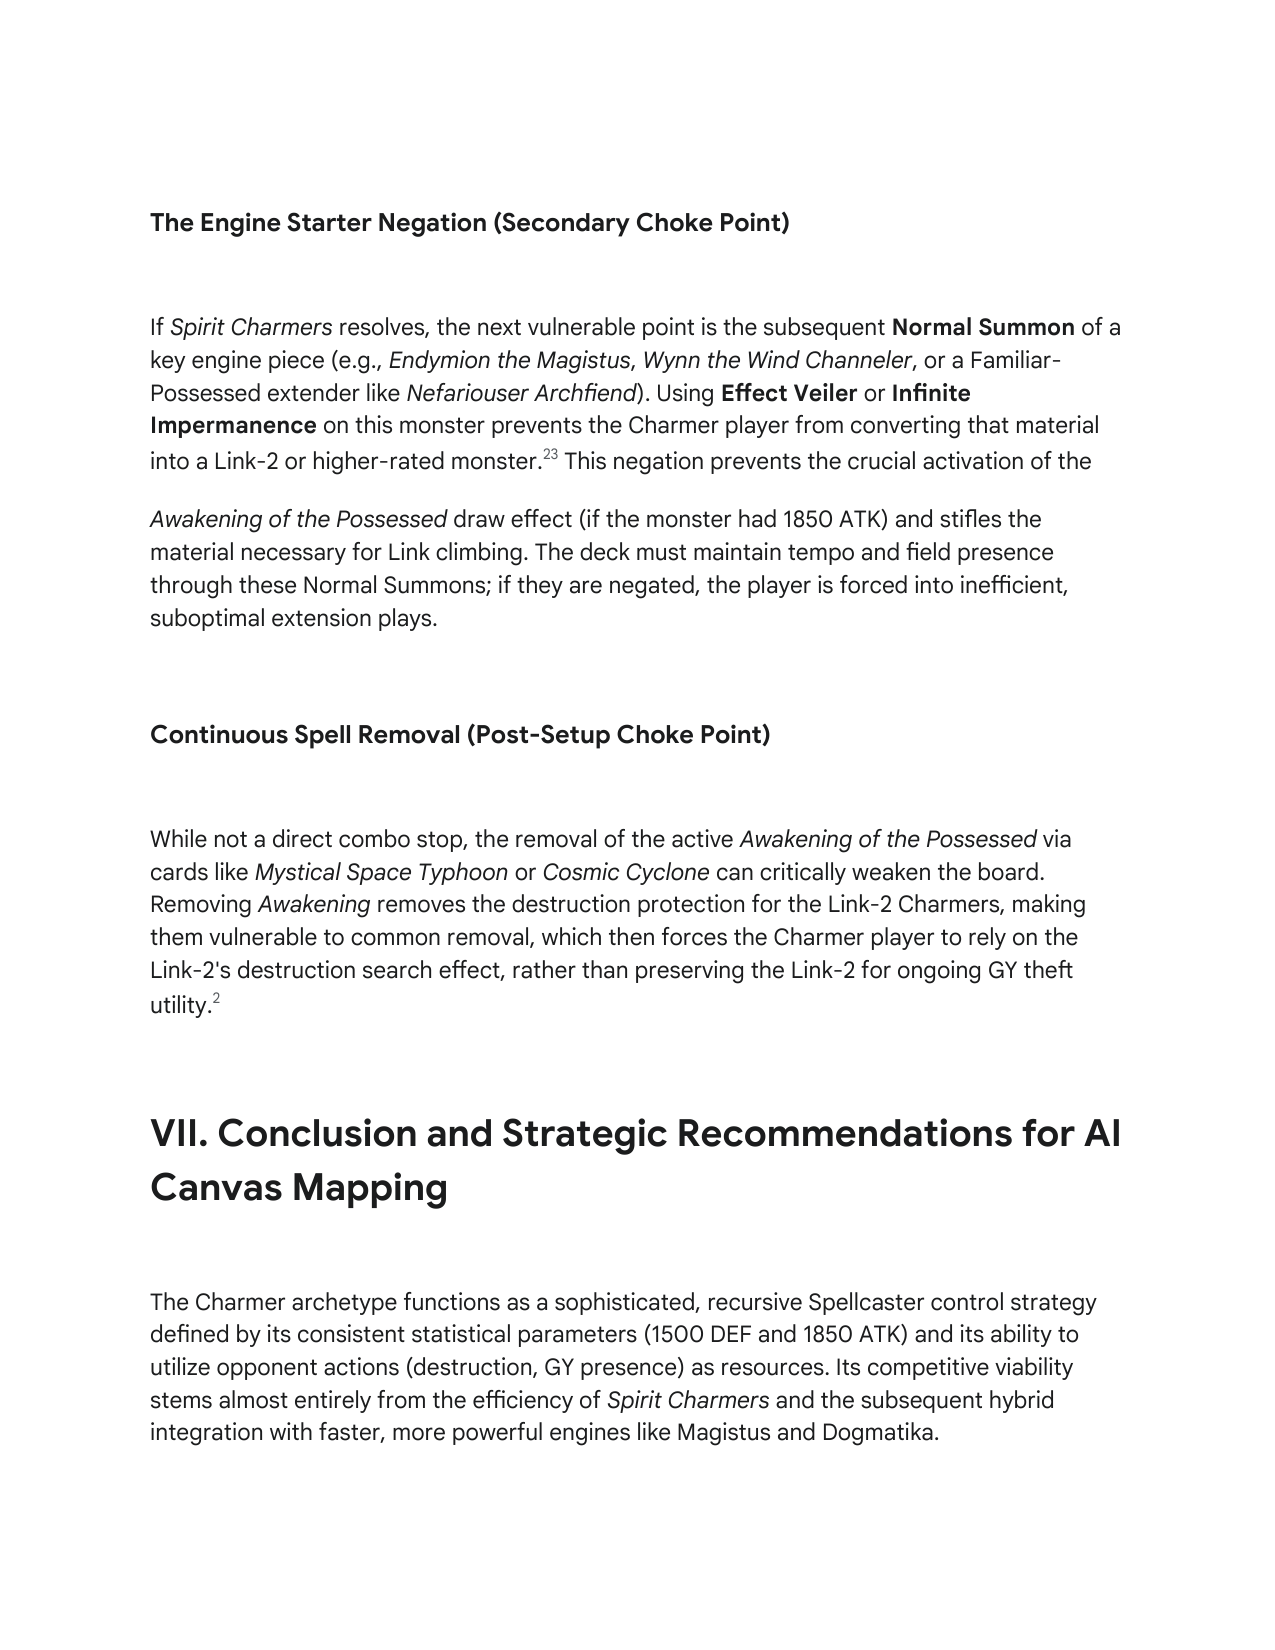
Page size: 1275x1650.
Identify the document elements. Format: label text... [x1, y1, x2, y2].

text If Spirit Charmers resolves, the next vulnerable point is the subsequent Normal Summon of a key engine piece (e.g., Endymion the Magistus, Wynn the Wind Channeler, or a Familiar-Possessed extender like Nefariouser Archfiend). Using Effect Veiler or Infinite Impermanence on this monster prevents the Charmer player from converting that material into a Link-2 or higher-rated monster.23 This negation prevents the crucial activation of the [150, 314, 1125, 476]
text While not a direct combo stop, the removal of the active Awakening of the Possessed via cards like Mystical Space Typhoon or Cosmic Cyclone can critically weaken the board. Removing Awakening removes the destruction protection for the Link-2 Charmers, making them vulnerable to common removal, which then forces the Charmer player to rely on the Link-2's destruction search effect, rather than preserving the Link-2 for ongoing GY theft utility.2 [150, 825, 1125, 1020]
text Awakening of the Possessed draw effect (if the monster had 1850 ATK) and stifles the material necessary for Link climbing. The deck must maintain tempo and field presence through these Normal Summons; if they are negated, the player is forced into inefficient, suboptimal extension plays. [150, 506, 1125, 632]
subtitle VII. Conclusion and Strategic Recommendations for AI Canvas Mapping [150, 1111, 1125, 1211]
text The Charmer archetype functions as a sophisticated, recursive Spellcaster control strategy defined by its consistent statistical parameters (1500 DEF and 1850 ATK) and its ability to utilize opponent actions (destruction, GY presence) as resources. Its competitive viability stems almost entirely from the efficiency of Spirit Charmers and the subsequent hybrid integration with faster, more powerful engines like Magistus and Dogmatika. [150, 1288, 1125, 1447]
subtitle Continuous Spell Removal (Post-Setup Choke Point) [150, 719, 1125, 751]
subtitle The Engine Starter Negation (Secondary Choke Point) [150, 208, 1125, 239]
